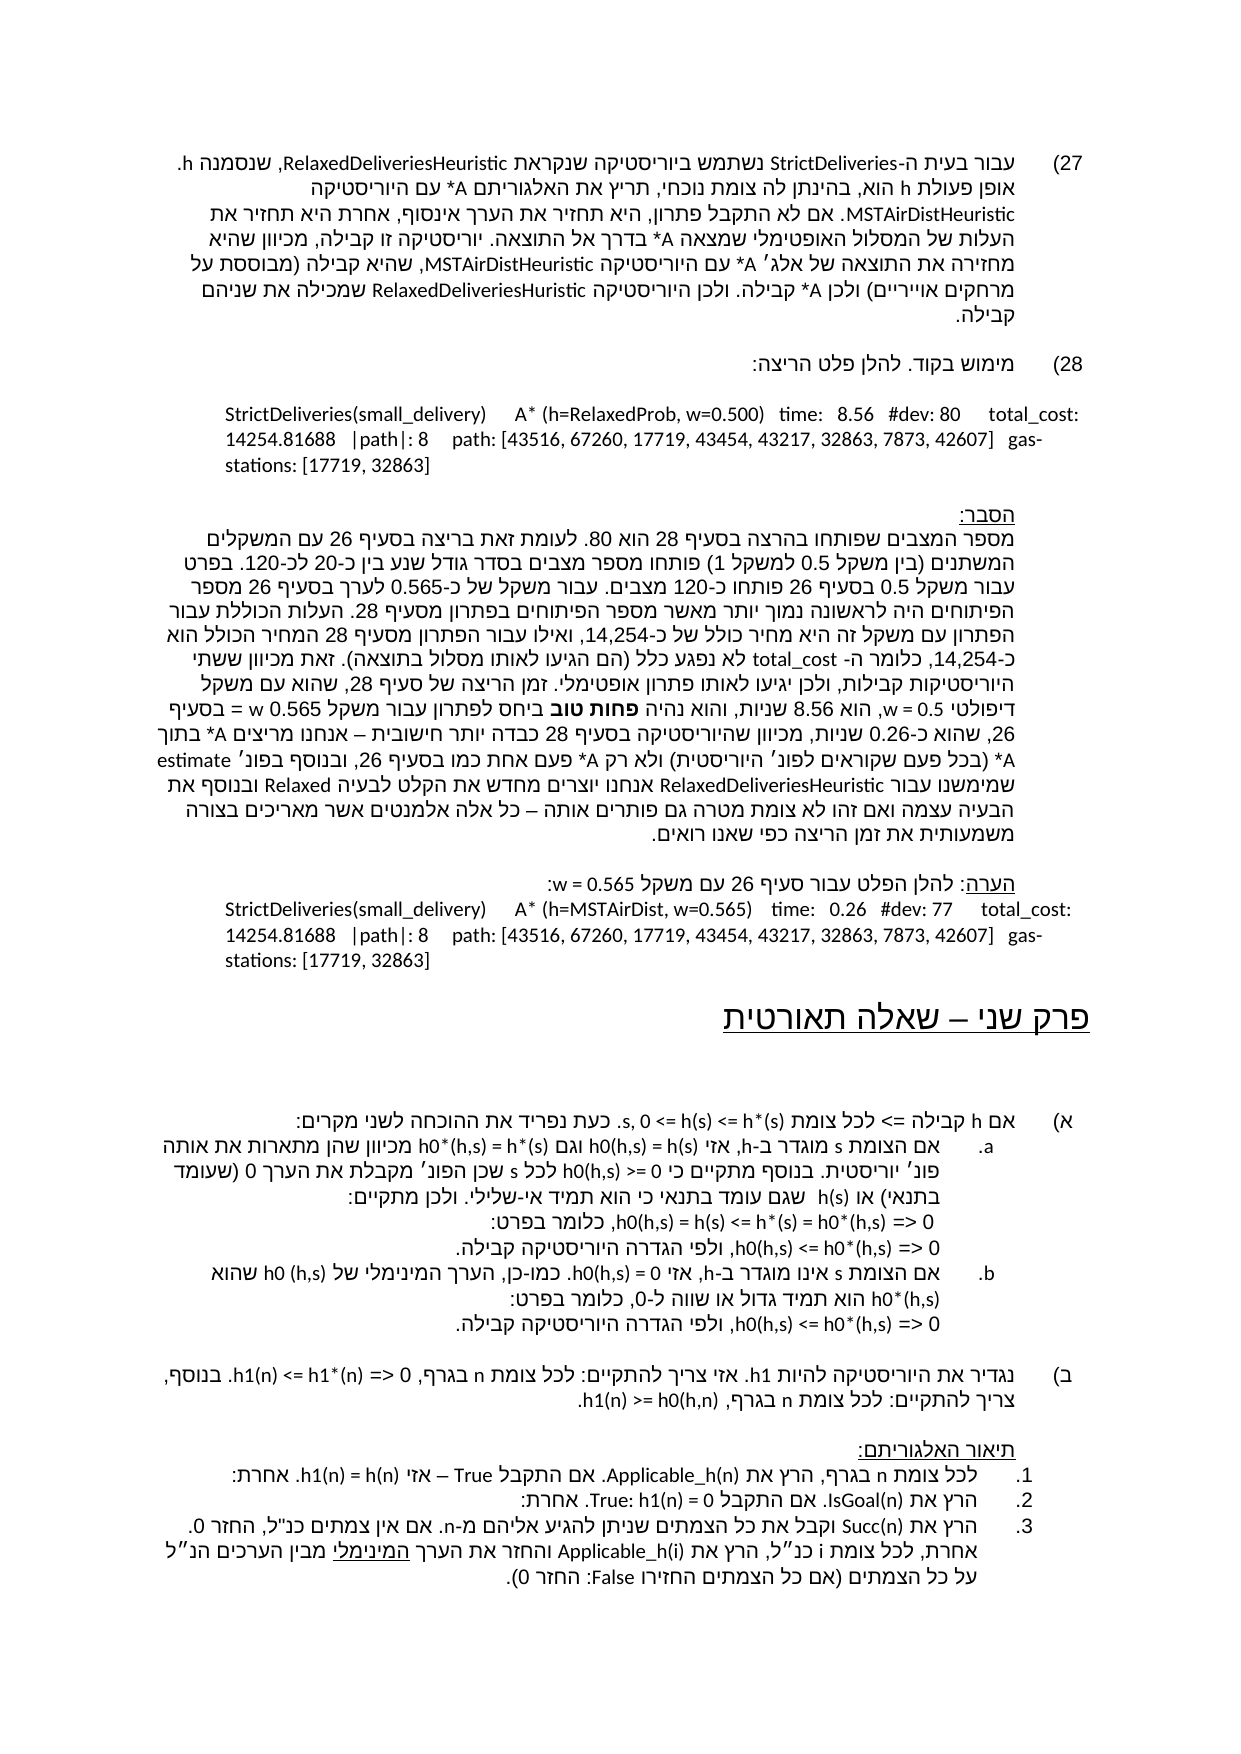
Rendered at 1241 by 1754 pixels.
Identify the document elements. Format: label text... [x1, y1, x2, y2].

list הערה: להלן הפלט עבור סעיף 26 עם משקל w = 0.565: [150, 871, 1015, 896]
list הרץ את IsGoal(n). אם התקבל True: h1(n) = 0. אחרת: [150, 1488, 1015, 1513]
list נגדיר את היוריסטיקה להיות h1. אזי צריך להתקיים: לכל צומת n בגרף, 0 <= h1(n) <= h1*(n). בנוסף, צריך להתקיים: לכל צומת n בגרף, h1(n) >= h0(h,n). [150, 1362, 1053, 1413]
list הסבר: [150, 503, 1015, 527]
list 0 <= h0(h,s) = h(s) <= h*(s) = h0*(h,s), כלומר בפרט: [150, 1209, 940, 1235]
list תיאור האלגוריתם: [150, 1438, 1015, 1462]
list מספר המצבים שפותחו בהרצה בסעיף 28 הוא 80. לעומת זאת בריצה בסעיף 26 עם המשקלים המשתנים (בין משקל 0.5 למשקל 1) פותחו מספר מצבים בסדר גודל שנע בין כ-20 לכ-120. בפרט עבור משקל 0.5 בסעיף 26 פותחו כ-120 מצבים. עבור משקל של כ-0.565 לערך בסעיף 26 מספר הפיתוחים היה לראשונה נמוך יותר מאשר מספר הפיתוחים בפתרון מסעיף 28. העלות הכוללת עבור הפתרון עם משקל זה היא מחיר כולל של כ-14,254, ואילו עבור הפתרון מסעיף 28 המחיר הכולל הוא כ-14,254, כלומר ה- total_cost לא נפגע כלל (הם הגיעו לאותו מסלול בתוצאה). זאת מכיוון ששתי היוריסטיקות קבילות, ולכן יגיעו לאותו פתרון אופטימלי. זמן הריצה של סעיף 28, שהוא עם משקל דיפולטי w = 0.5, הוא 8.56 שניות, והוא נהיה פחות טוב ביחס לפתרון עבור משקל 0.565 w = בסעיף 26, שהוא כ-0.26 שניות, מכיוון שהיוריסטיקה בסעיף 28 כבדה יותר חישובית – אנחנו מריצים A* בתוך A* (בכל פעם שקוראים לפונ׳ היוריסטית) ולא רק A* פעם אחת כמו בסעיף 26, ובנוסף בפונ׳ estimate שמימשנו עבור RelaxedDeliveriesHeuristic אנחנו יוצרים מחדש את הקלט לבעיה Relaxed ובנוסף את הבעיה עצמה ואם זהו לא צומת מטרה גם פותרים אותה – כל אלה אלמנטים אשר מאריכים בצורה משמעותית את זמן הריצה כפי שאנו רואים. [150, 527, 1015, 846]
list מימוש בקוד. להלן פלט הריצה: [150, 352, 1053, 376]
list אם h קבילה => לכל צומת s, 0 <= h(s) <= h*(s). כעת נפריד את ההוכחה לשני מקרים: [150, 1108, 1053, 1133]
list הרץ את Succ(n) וקבל את כל הצמתים שניתן להגיע אליהם מ-n. אם אין צמתים כנ"ל, החזר 0. אחרת, לכל צומת i כנ״ל, הרץ את Applicable_h(i) והחזר את הערך המינימלי מבין הערכים הנ״ל על כל הצמתים (אם כל הצמתים החזירו False: החזר 0). [150, 1513, 1015, 1589]
list אם הצומת s אינו מוגדר ב-h, אזי h0(h,s) = 0. כמו-כן, הערך המינימלי של h0 (h,s) שהוא h0*(h,s) הוא תמיד גדול או שווה ל-0, כלומר בפרט: [150, 1260, 978, 1311]
list עבור בעית ה-StrictDeliveries נשתמש ביוריסטיקה שנקראת RelaxedDeliveriesHeuristic, שנסמנה h. אופן פעולת h הוא, בהינתן לה צומת נוכחי, תריץ את האלגוריתם A* עם היוריסטיקה MSTAirDistHeuristic. אם לא התקבל פתרון, היא תחזיר את הערך אינסוף, אחרת היא תחזיר את העלות של המסלול האופטימלי שמצאה A* בדרך אל התוצאה. יוריסטיקה זו קבילה, מכיוון שהיא מחזירה את התוצאה של אלג׳ A* עם היוריסטיקה MSTAirDistHeuristic, שהיא קבילה (מבוססת על מרחקים אוייריים) ולכן A* קבילה. ולכן היוריסטיקה RelaxedDeliveriesHuristic שמכילה את שניהם קבילה. [150, 150, 1053, 326]
list 0 <= h0(h,s) <= h0*(h,s), ולפי הגדרה היוריסטיקה קבילה. [150, 1235, 940, 1260]
text פרק שני – שאלה תאורטית [150, 998, 1090, 1037]
list StrictDeliveries(small_delivery) A* (h=MSTAirDist, w=0.565) time: 0.26 #dev: 77 total_cost: 14254.81688 |path|: 8 path: [43516, 67260, 17719, 43454, 43217, 32863, 7873, 42607] gas-stations: [17719, 32863] [225, 896, 1090, 973]
list StrictDeliveries(small_delivery) A* (h=RelaxedProb, w=0.500) time: 8.56 #dev: 80 total_cost: 14254.81688 |path|: 8 path: [43516, 67260, 17719, 43454, 43217, 32863, 7873, 42607] gas-stations: [17719, 32863] [225, 401, 1090, 477]
text 0 <= h0(h,s) <= h0*(h,s), ולפי הגדרה היוריסטיקה קבילה. [150, 1311, 1015, 1337]
list לכל צומת n בגרף, הרץ את Applicable_h(n). אם התקבל True – אזי h1(n) = h(n). אחרת: [150, 1462, 1015, 1488]
list אם הצומת s מוגדר ב-h, אזי h0(h,s) = h(s) וגם h0*(h,s) = h*(s) מכיוון שהן מתארות את אותה פונ׳ יוריסטית. בנוסף מתקיים כי h0(h,s) >= 0 לכל s שכן הפונ׳ מקבלת את הערך 0 (שעומד בתנאי) או h(s) שגם עומד בתנאי כי הוא תמיד אי-שלילי. ולכן מתקיים: [150, 1133, 978, 1209]
